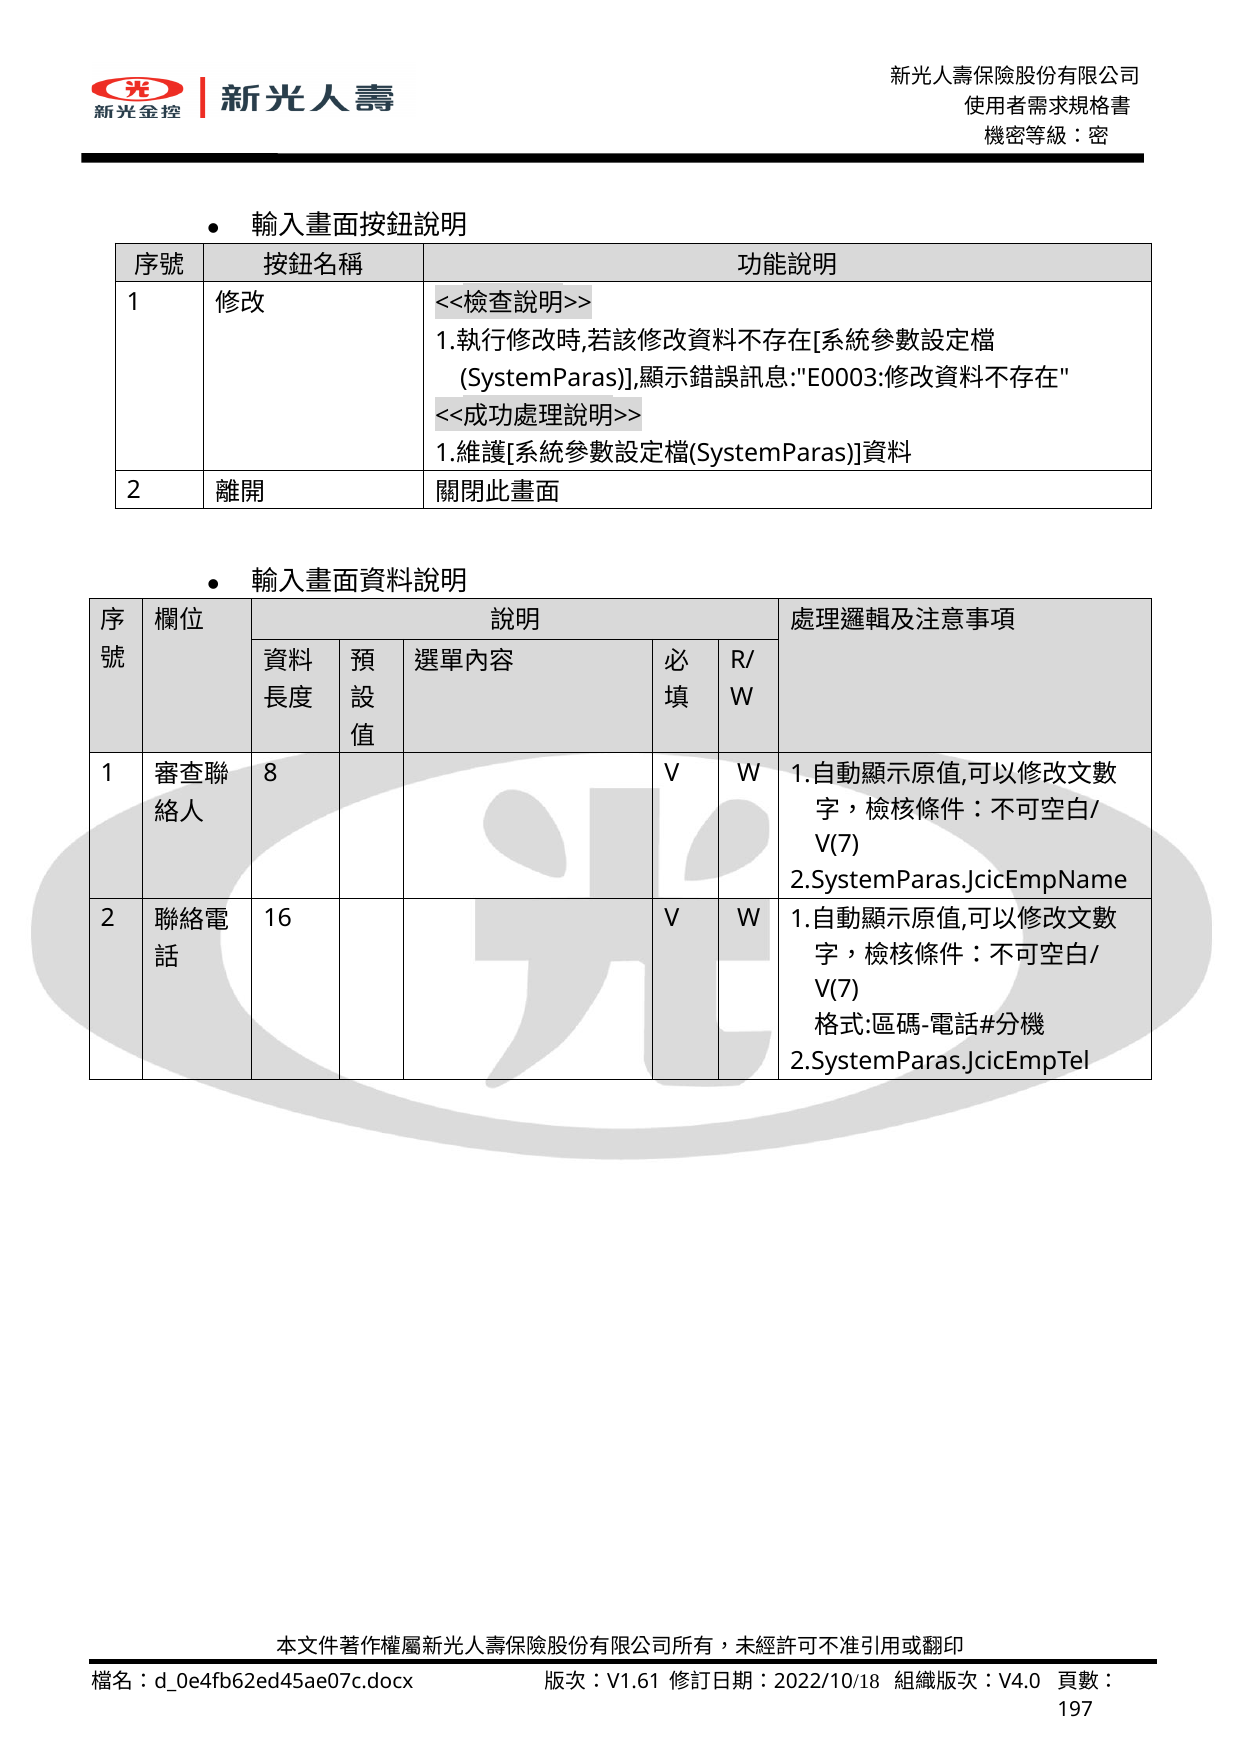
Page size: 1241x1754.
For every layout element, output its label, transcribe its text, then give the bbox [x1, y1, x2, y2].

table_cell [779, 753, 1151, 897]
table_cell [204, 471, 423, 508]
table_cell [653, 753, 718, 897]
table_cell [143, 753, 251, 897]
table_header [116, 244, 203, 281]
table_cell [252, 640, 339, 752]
picture [25, 713, 1215, 1166]
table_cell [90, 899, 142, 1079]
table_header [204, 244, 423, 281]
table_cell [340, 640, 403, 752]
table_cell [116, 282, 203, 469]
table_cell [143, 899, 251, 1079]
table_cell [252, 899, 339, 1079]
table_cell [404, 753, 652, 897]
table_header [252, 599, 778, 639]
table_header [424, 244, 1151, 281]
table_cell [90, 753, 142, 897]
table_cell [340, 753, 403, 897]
list 輸入畫面按鈕說明 [207, 203, 1152, 242]
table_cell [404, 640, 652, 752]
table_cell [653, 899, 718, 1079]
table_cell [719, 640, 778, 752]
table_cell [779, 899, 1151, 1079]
picture [91, 61, 417, 118]
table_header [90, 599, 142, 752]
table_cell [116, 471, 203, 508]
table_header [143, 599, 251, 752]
list 輸入畫面資料說明 [207, 559, 1152, 598]
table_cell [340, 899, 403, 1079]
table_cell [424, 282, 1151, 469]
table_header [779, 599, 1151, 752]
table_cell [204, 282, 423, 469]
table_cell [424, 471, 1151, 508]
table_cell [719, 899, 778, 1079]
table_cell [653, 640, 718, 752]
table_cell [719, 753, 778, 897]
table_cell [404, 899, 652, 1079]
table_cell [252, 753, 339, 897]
